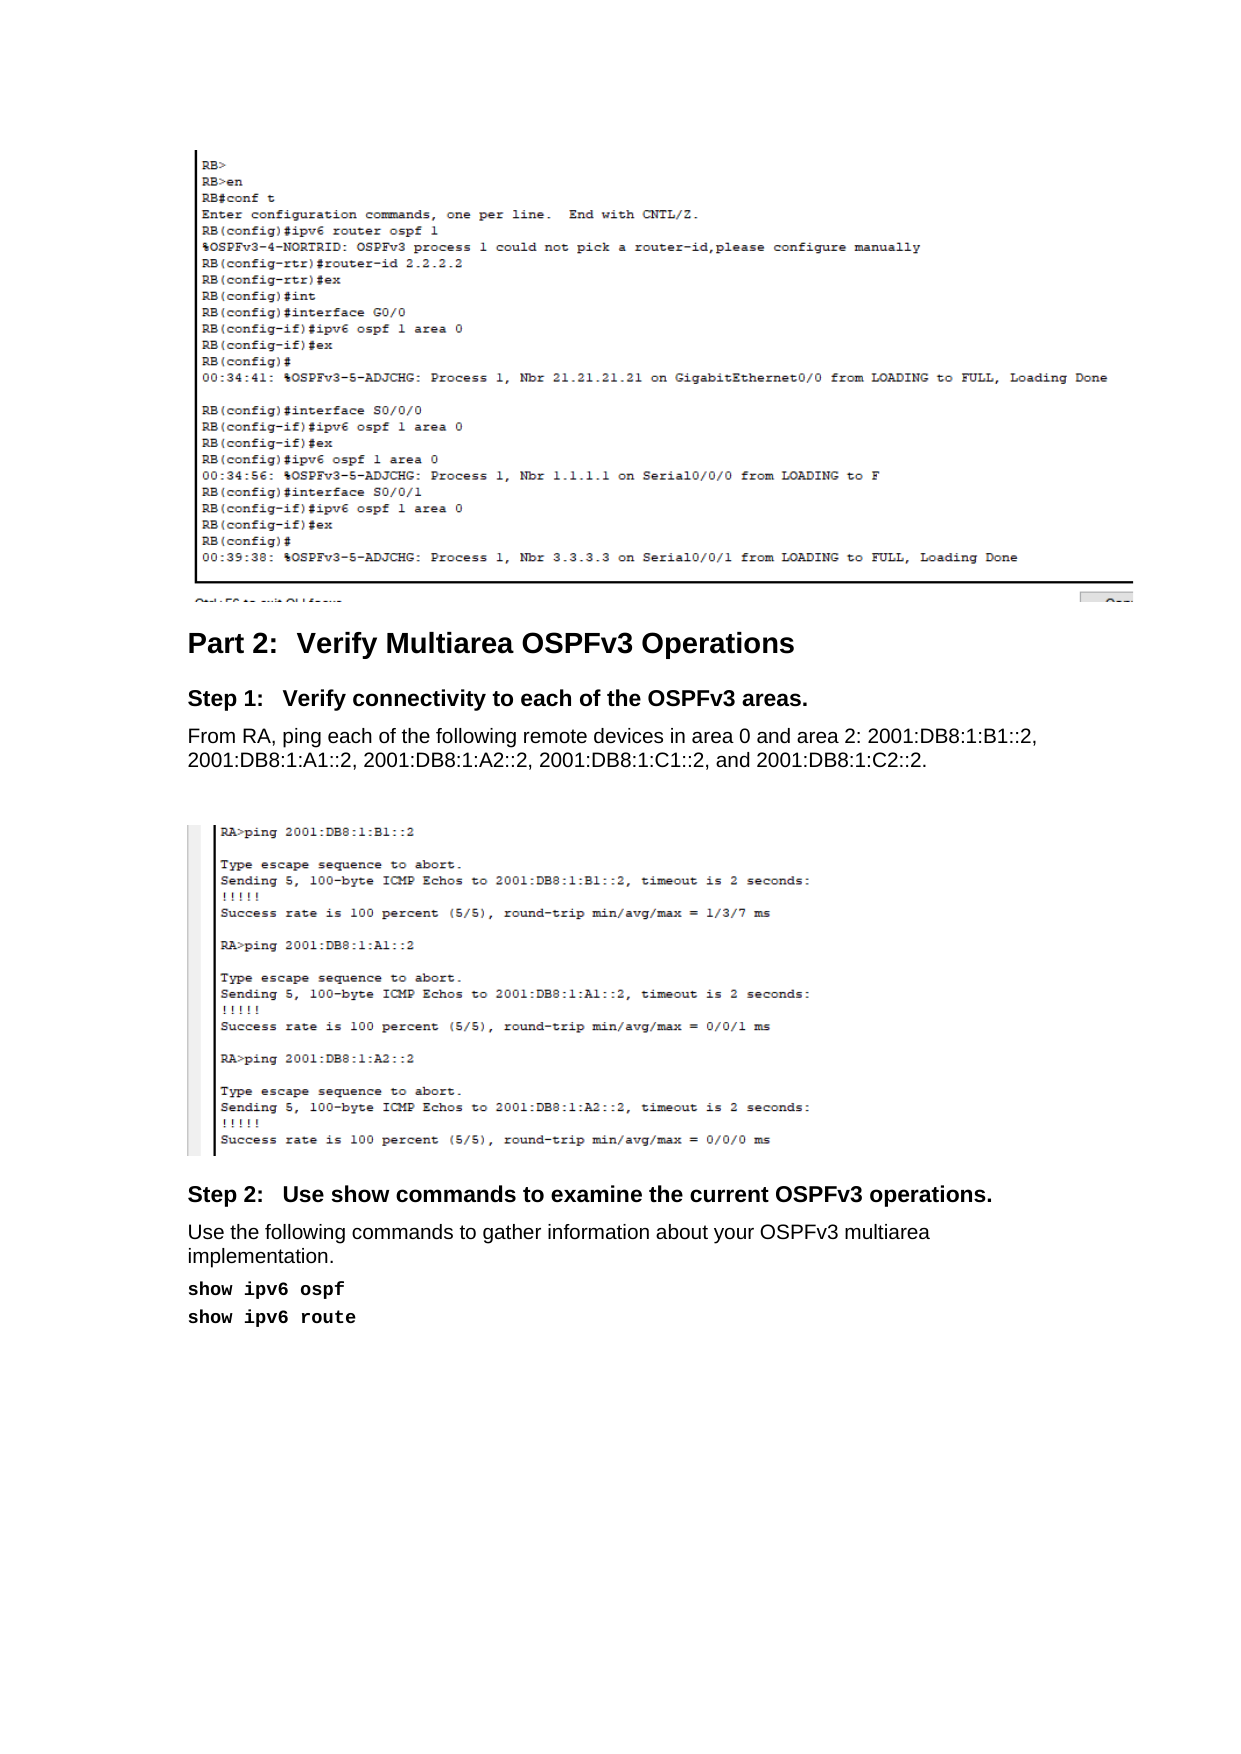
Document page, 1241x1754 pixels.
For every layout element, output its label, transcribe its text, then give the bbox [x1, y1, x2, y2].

picture [187, 825, 1028, 1156]
text show ipv6 ospf [187, 1280, 1053, 1301]
text Use the following commands to gather information about your OSPFv3 multiarea implementation. [187, 1220, 1053, 1268]
picture [187, 150, 1134, 602]
text show ipv6 route [187, 1308, 1053, 1329]
text Step 2: Use show commands to examine the current OSPFv3 operations. [187, 1181, 1053, 1207]
text Part 2: Verify Multiarea OSPFv3 Operations [187, 626, 1053, 660]
text From RA, ping each of the following remote devices in area 0 and area 2: 2001:DB8:1:B1::2, 2001:DB8:1:A1::2, 2001:DB8:1:A2::2, 2001:DB8:1:C1::2, and 2001:DB8:1:C2::2. [187, 723, 1053, 771]
text Step 1: Verify connectivity to each of the OSPFv3 areas. [187, 685, 1053, 711]
